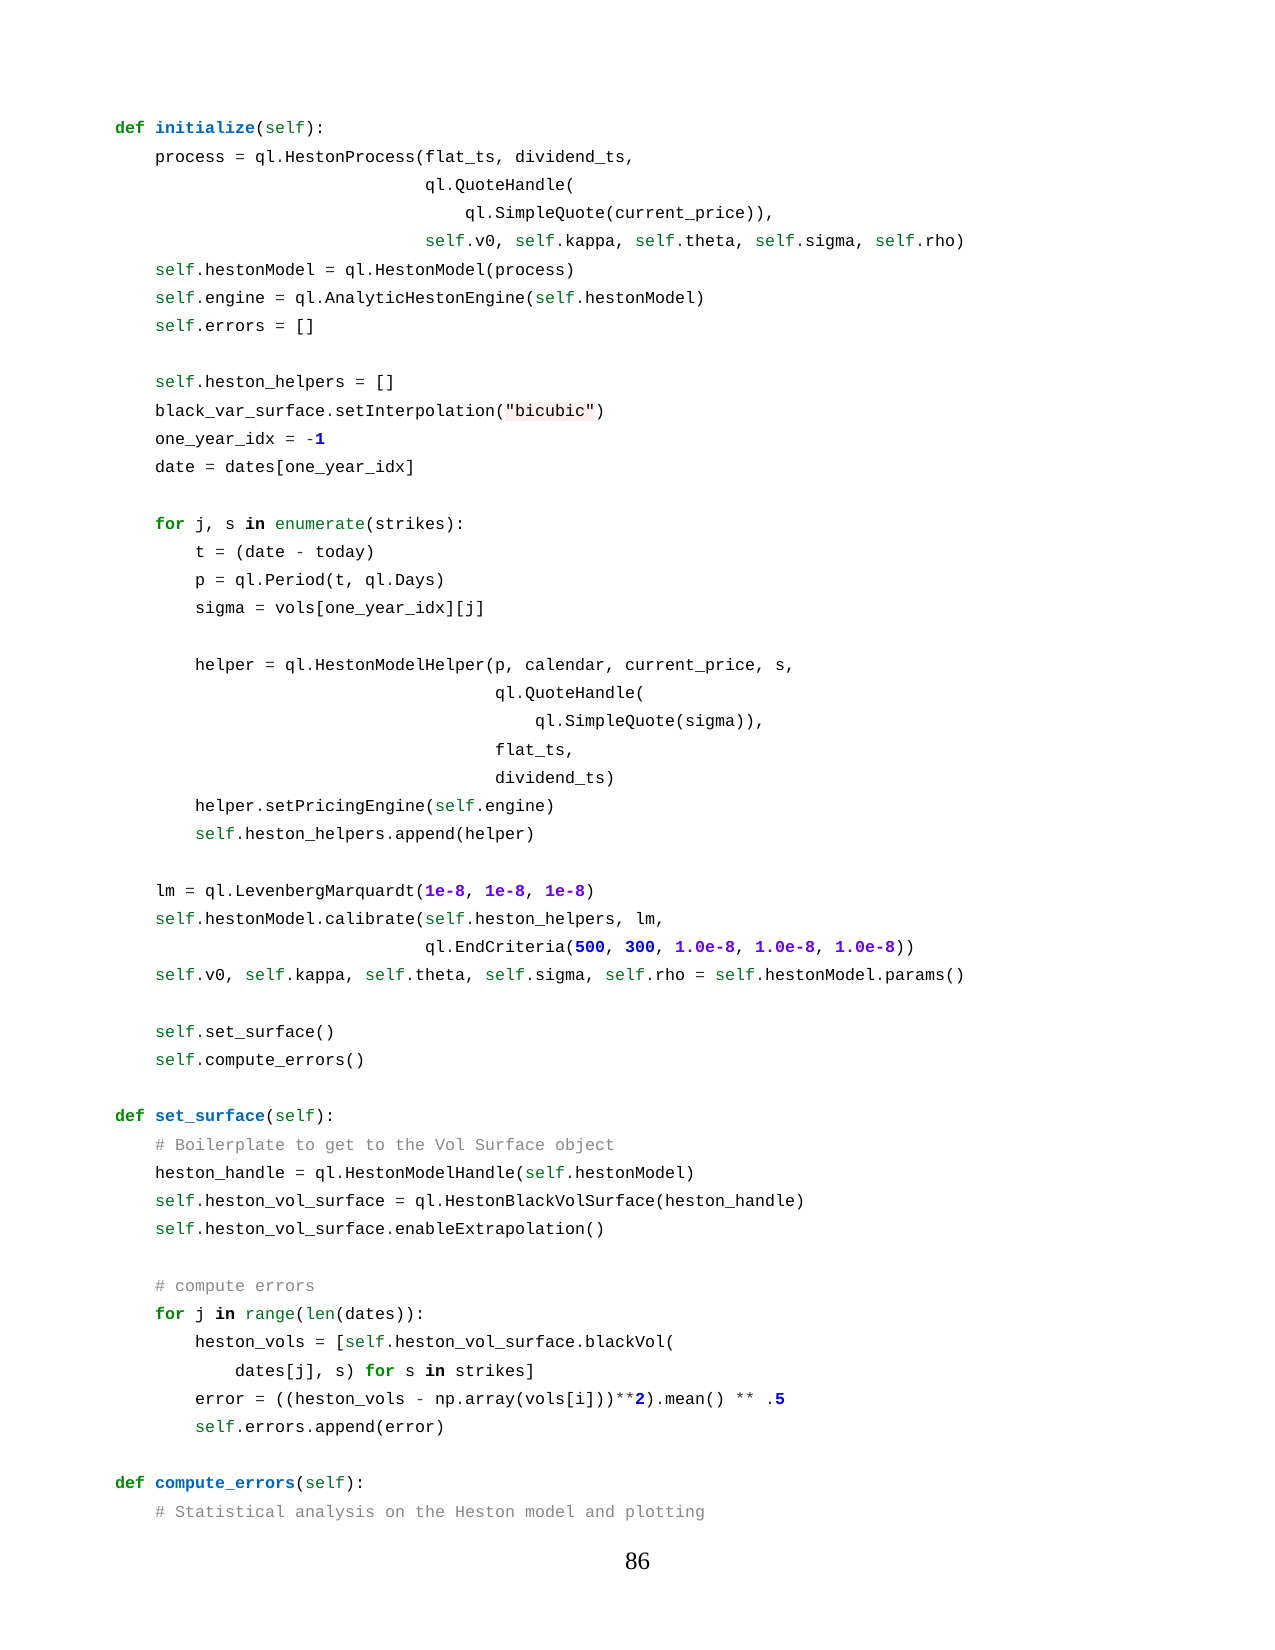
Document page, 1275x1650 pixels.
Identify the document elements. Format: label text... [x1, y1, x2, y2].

text process = ql.HestonProcess(flat_ts, dividend_ts, [75, 148, 1200, 167]
text lm = ql.LevenbergMarquardt(1e-8, 1e-8, 1e-8) [75, 882, 1200, 901]
text self.hestonModel.calibrate(self.heston_helpers, lm, [75, 910, 1200, 929]
text # Boilerplate to get to the Vol Surface object [75, 1136, 1200, 1155]
text for j, s in enumerate(strikes): [75, 515, 1200, 534]
text def compute_errors(self): [75, 1475, 1200, 1494]
text def initialize(self): [75, 120, 1200, 139]
text self.heston_helpers.append(helper) [75, 826, 1200, 844]
text p = ql.Period(t, ql.Days) [75, 572, 1200, 591]
text helper.setPricingEngine(self.engine) [75, 797, 1200, 816]
text self.hestonModel = ql.HestonModel(process) [75, 261, 1200, 280]
text black_var_surface.setInterpolation("bicubic") [75, 402, 505, 421]
text t = (date - today) [75, 543, 1200, 562]
text self.set_surface() [75, 1023, 1200, 1042]
text self.v0, self.kappa, self.theta, self.sigma, self.rho = self.hestonModel.params() [75, 967, 1200, 986]
text one_year_idx = -1 [75, 431, 1200, 449]
text dividend_ts) [75, 769, 1200, 788]
text # Statistical analysis on the Heston model and plotting [75, 1503, 1200, 1522]
text date = dates[one_year_idx] [75, 459, 1200, 478]
text heston_vols = [self.heston_vol_surface.blackVol( [75, 1334, 1200, 1353]
text ql.QuoteHandle( [75, 176, 1200, 195]
text self.heston_vol_surface = ql.HestonBlackVolSurface(heston_handle) [75, 1193, 1200, 1212]
text ql.SimpleQuote(current_price)), [75, 205, 1200, 223]
text black_var_surface.setInterpolation("bicubic") [595, 402, 1200, 421]
text for j in range(len(dates)): [75, 1306, 1200, 1324]
text self.compute_errors() [75, 1052, 1200, 1070]
text # compute errors [75, 1277, 1200, 1296]
text ql.QuoteHandle( [75, 684, 1200, 703]
text sigma = vols[one_year_idx][j] [75, 600, 1200, 619]
text self.v0, self.kappa, self.theta, self.sigma, self.rho) [75, 233, 1200, 252]
text error = ((heston_vols - np.array(vols[i]))**2).mean() ** .5 [75, 1390, 1200, 1409]
text def set_surface(self): [75, 1108, 1200, 1127]
text self.heston_helpers = [] [75, 374, 1200, 393]
text self.engine = ql.AnalyticHestonEngine(self.hestonModel) [75, 289, 1200, 308]
text flat_ts, [75, 741, 1200, 760]
text helper = ql.HestonModelHelper(p, calendar, current_price, s, [75, 656, 1200, 675]
text self.errors = [] [75, 318, 1200, 336]
text heston_handle = ql.HestonModelHandle(self.hestonModel) [75, 1164, 1200, 1183]
text dates[j], s) for s in strikes] [75, 1362, 1200, 1381]
text ql.SimpleQuote(sigma)), [75, 713, 1200, 732]
text ql.EndCriteria(500, 300, 1.0e-8, 1.0e-8, 1.0e-8)) [75, 939, 1200, 957]
text self.errors.append(error) [75, 1418, 1200, 1437]
text self.heston_vol_surface.enableExtrapolation() [75, 1221, 1200, 1240]
